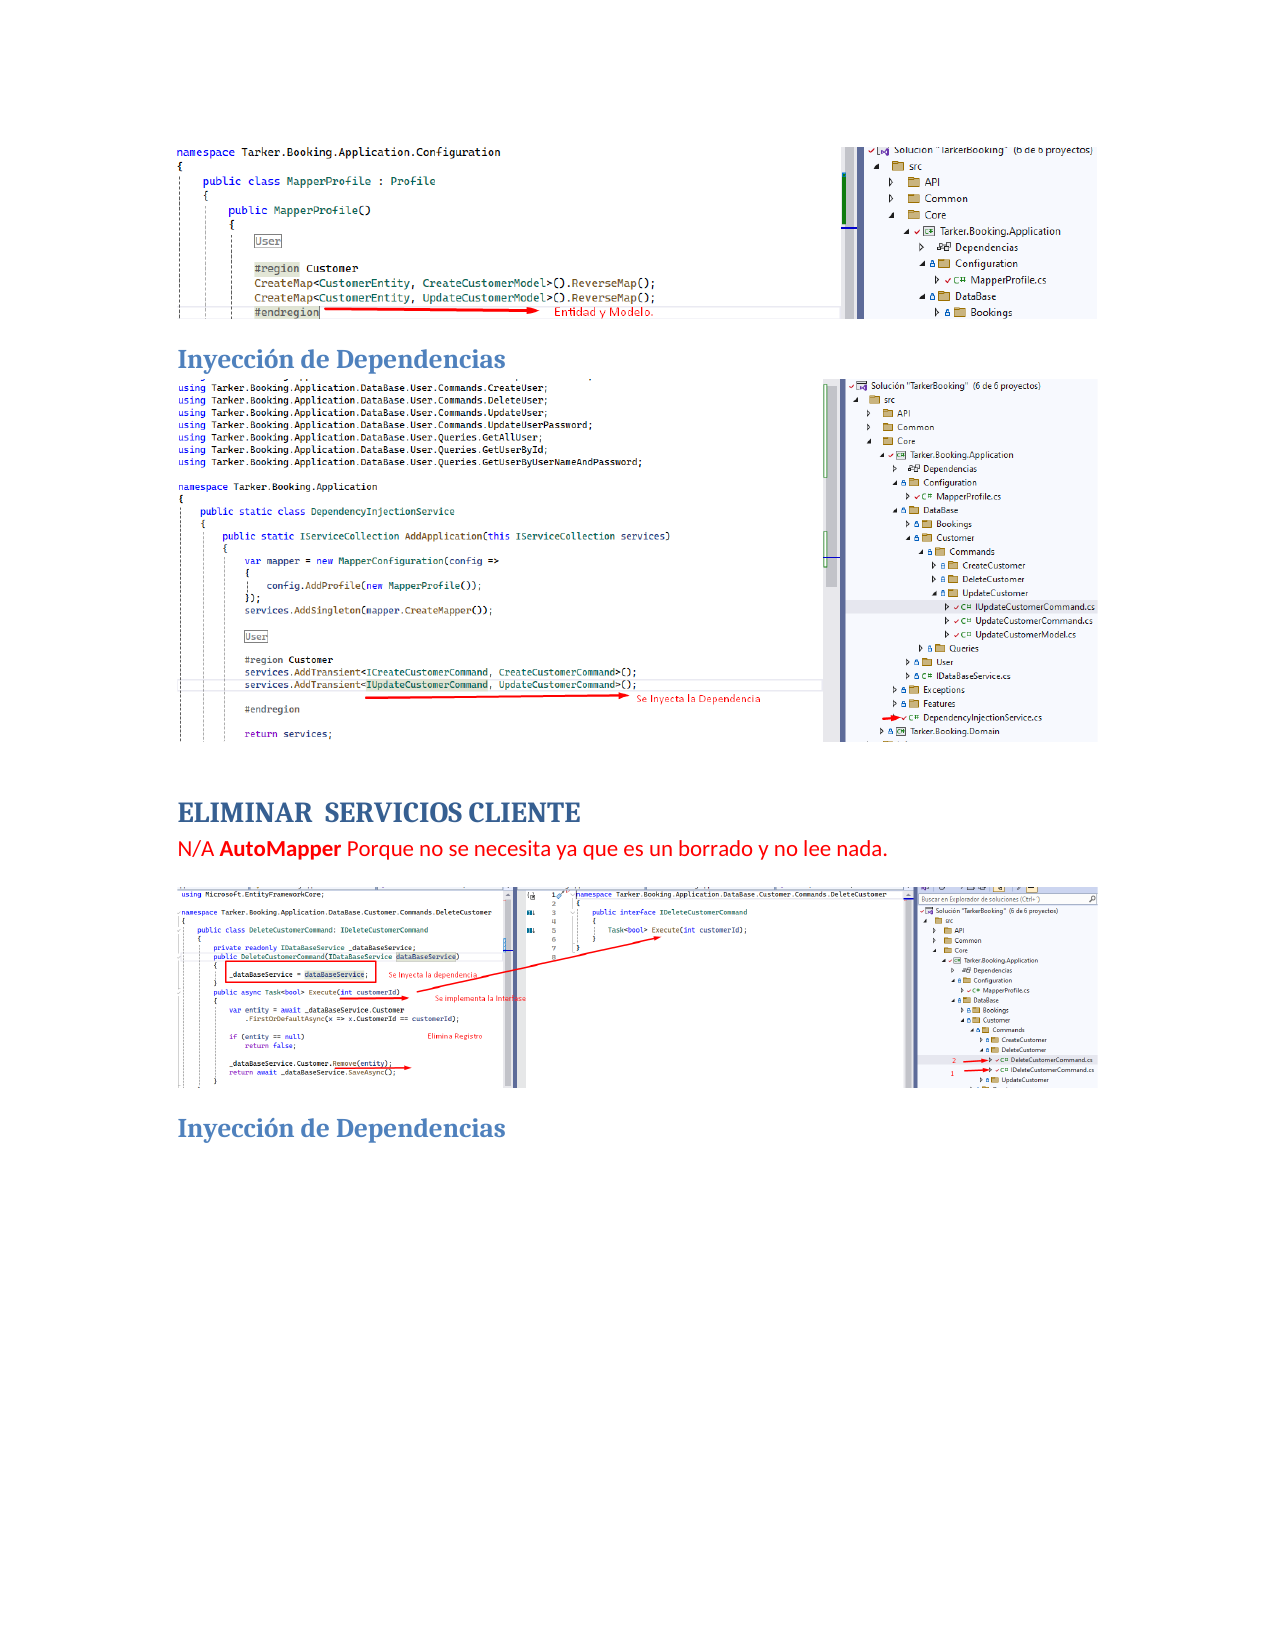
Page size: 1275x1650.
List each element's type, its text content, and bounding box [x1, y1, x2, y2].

picture [177, 147, 1097, 319]
subtitle Inyección de Dependencias [177, 344, 1098, 375]
picture [177, 379, 1098, 742]
text N/A AutoMapper Porque no se necesita ya que es un borrado y no lee nada. [177, 834, 1098, 862]
picture [177, 887, 1098, 1088]
subtitle ELIMINAR SERVICIOS CLIENTE [177, 796, 1098, 829]
subtitle Inyección de Dependencias [177, 1113, 1098, 1144]
